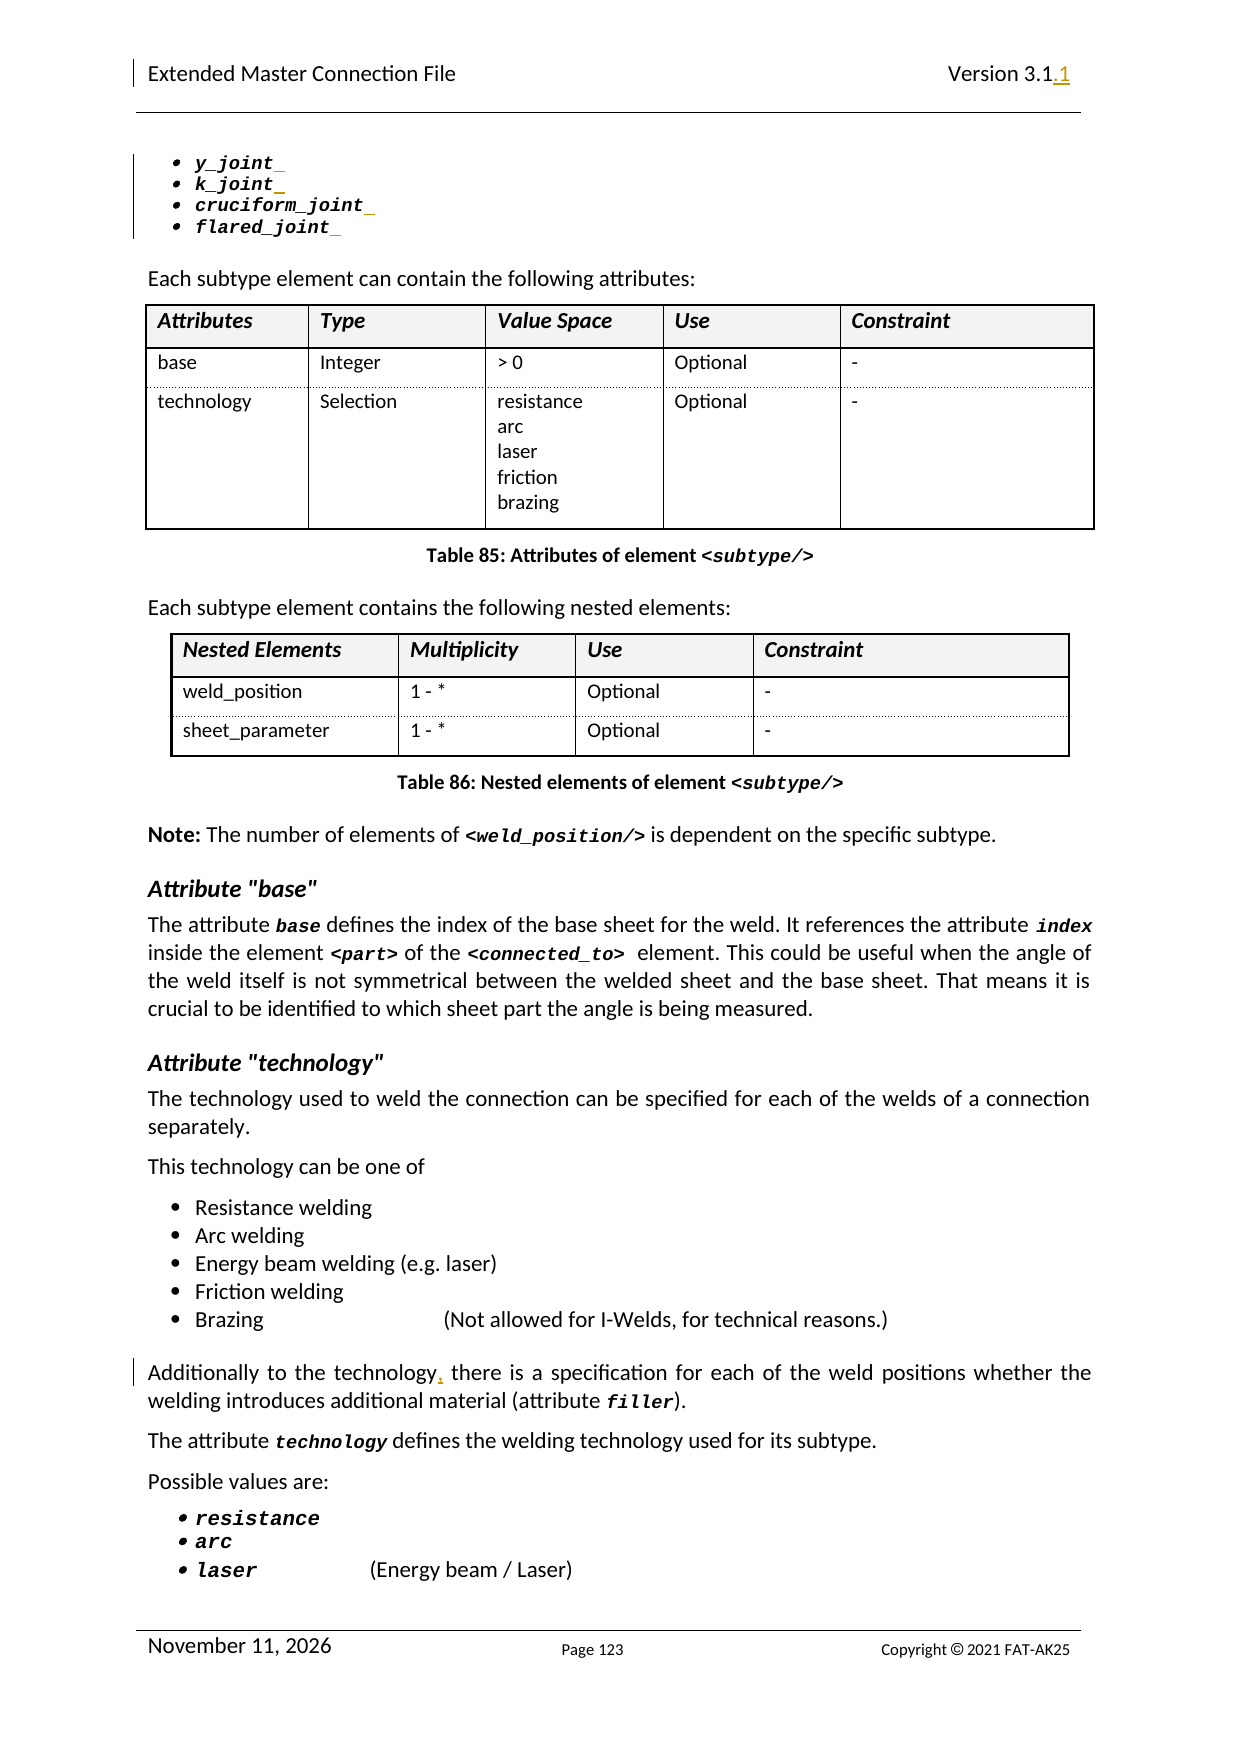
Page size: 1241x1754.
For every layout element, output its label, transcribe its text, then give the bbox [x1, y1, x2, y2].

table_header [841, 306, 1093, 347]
list arc [177, 1531, 1092, 1555]
list Friction welding [171, 1277, 1092, 1305]
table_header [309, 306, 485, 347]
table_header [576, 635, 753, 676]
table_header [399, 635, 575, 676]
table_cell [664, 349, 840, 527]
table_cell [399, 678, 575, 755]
text Table 86: Nested elements of element <subtype/> [148, 769, 1092, 795]
list y_joint [171, 154, 1092, 175]
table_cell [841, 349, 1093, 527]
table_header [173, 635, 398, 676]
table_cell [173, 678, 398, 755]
text Additionally to the technology there is a specification for each of the weld positions whether the welding introduces additional material (attribute filler). [148, 1358, 1092, 1414]
list laser (Energy beam / Laser) [177, 1555, 1092, 1583]
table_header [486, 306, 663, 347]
text Table 85: Attributes of element <subtype/> [148, 542, 1092, 568]
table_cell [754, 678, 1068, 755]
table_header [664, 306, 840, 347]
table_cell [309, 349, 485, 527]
list flared_joint [171, 217, 1092, 239]
text Each subtype element can contain the following attributes: [148, 264, 1092, 292]
list k_joint [171, 175, 1092, 196]
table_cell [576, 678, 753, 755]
text Each subtype element contains the following nested elements: [148, 593, 1092, 621]
text The attribute base defines the index of the base sheet for the weld. It references the attribute index inside the element <part> of the <connected_to> element. This could be useful when the angle of the weld itself is not symmetrical between the welded sheet and the base sheet. That means it is crucial to be identified to which sheet part the angle is being measured. [148, 910, 1092, 1022]
subtitle Attribute "base" [148, 873, 1092, 904]
list resistance [177, 1508, 1092, 1531]
list Energy beam welding (e.g. laser) [171, 1249, 1092, 1277]
list cruciform_joint [171, 196, 1092, 217]
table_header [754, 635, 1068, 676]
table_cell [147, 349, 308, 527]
list Arc welding [171, 1221, 1092, 1249]
text The technology used to weld the connection can be specified for each of the welds of a connection separately. [148, 1084, 1092, 1140]
text This technology can be one of [148, 1152, 1092, 1181]
list Resistance welding [171, 1193, 1092, 1221]
list Brazing (Not allowed for I-Welds, for technical reasons.) [171, 1305, 1092, 1333]
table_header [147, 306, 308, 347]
text Possible values are: [148, 1467, 1092, 1495]
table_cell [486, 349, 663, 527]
text Note: The number of elements of <weld_position/> is dependent on the specific subtype. [148, 820, 1092, 848]
subtitle Attribute "technology" [148, 1047, 1092, 1078]
text The attribute technology defines the welding technology used for its subtype. [148, 1427, 1092, 1455]
